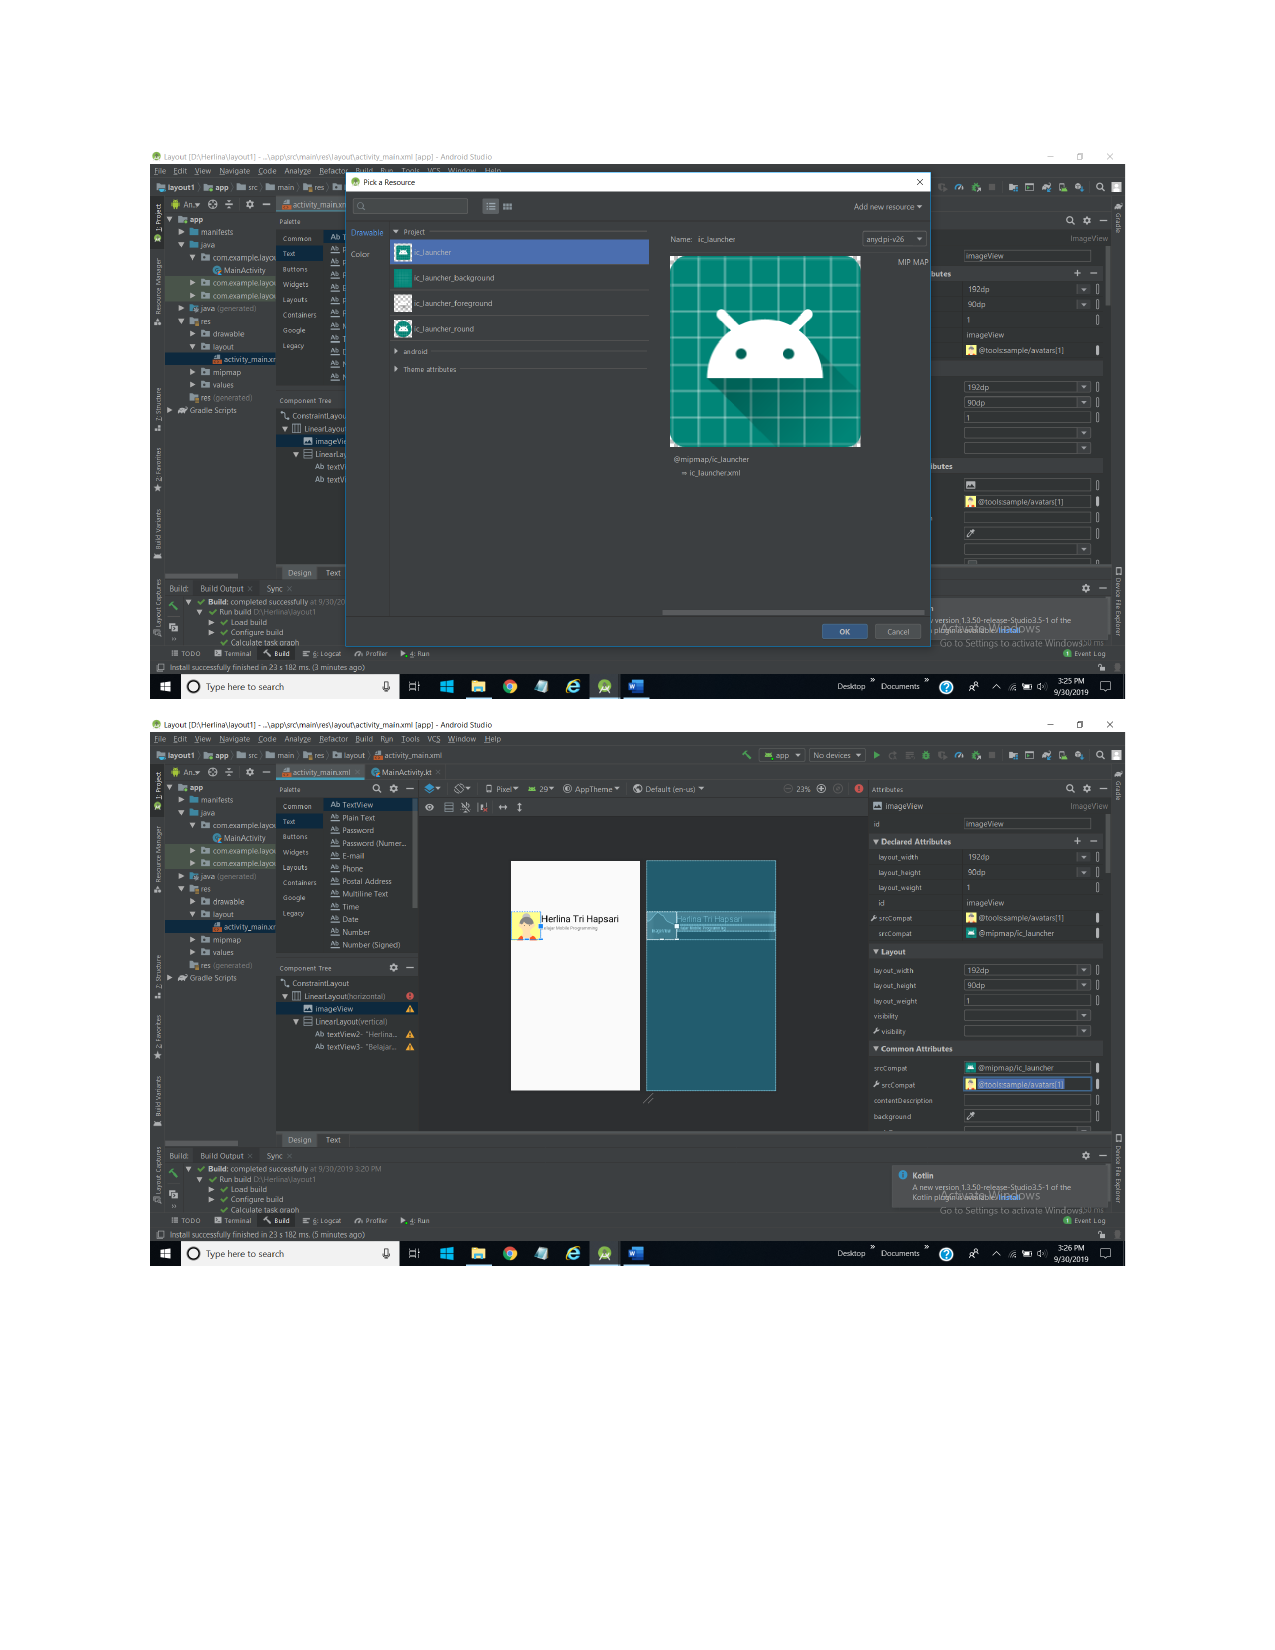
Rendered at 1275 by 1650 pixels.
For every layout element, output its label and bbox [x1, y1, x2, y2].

picture [150, 717, 1125, 1266]
picture [150, 150, 1125, 699]
